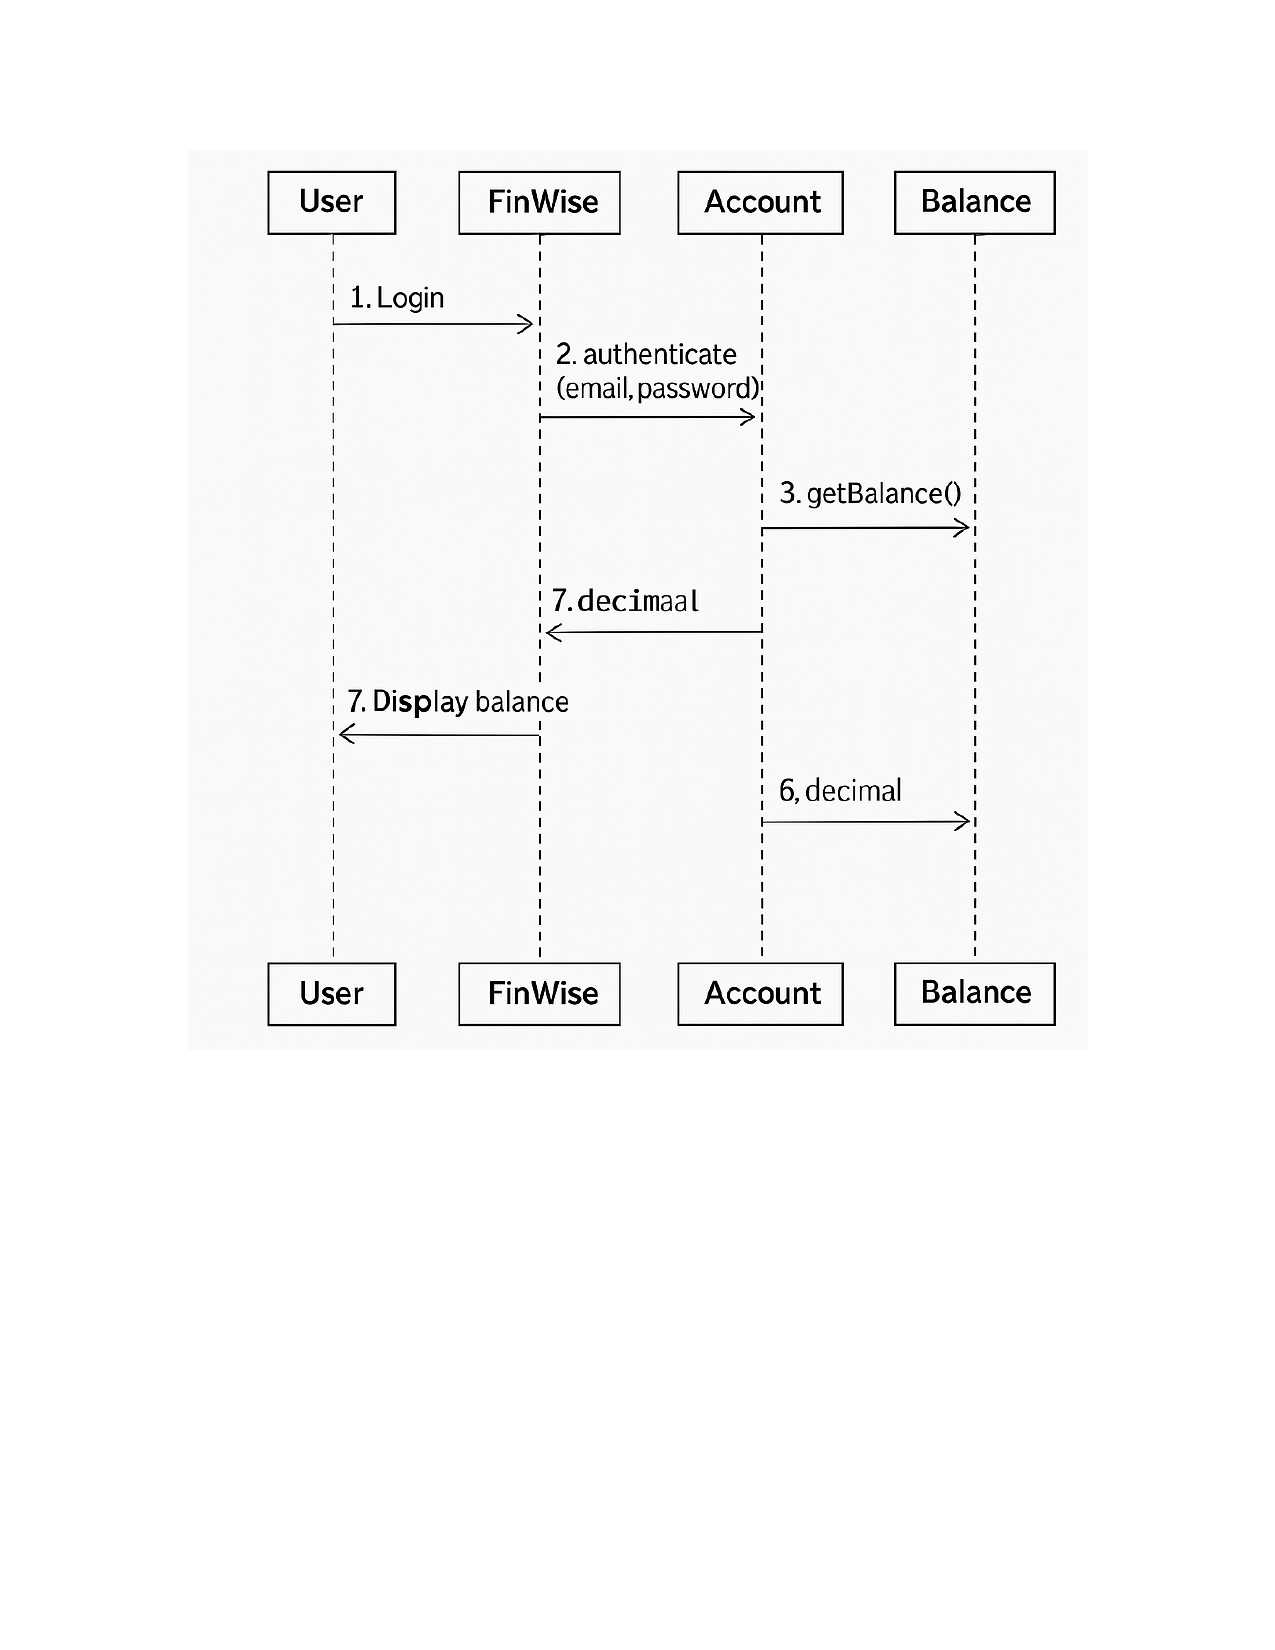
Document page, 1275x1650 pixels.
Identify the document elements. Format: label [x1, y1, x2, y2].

picture [187, 150, 1088, 1050]
